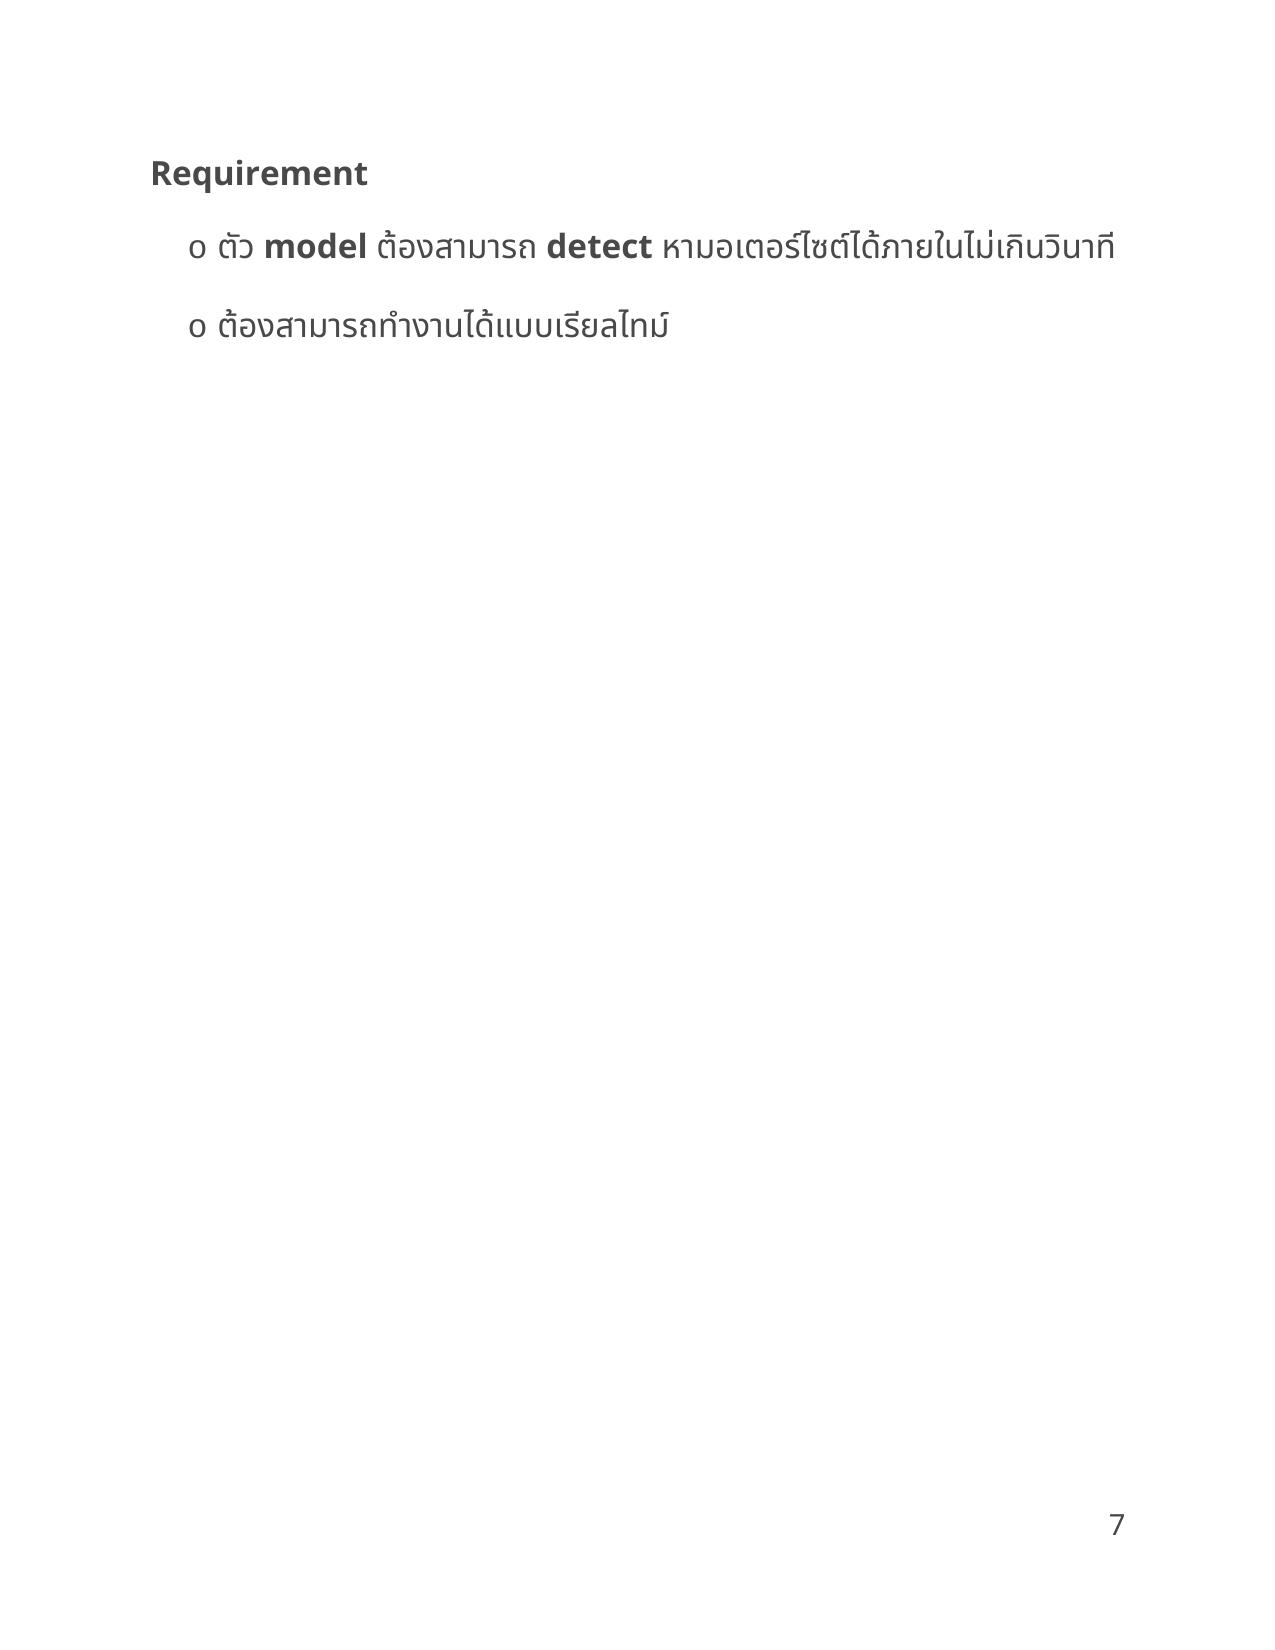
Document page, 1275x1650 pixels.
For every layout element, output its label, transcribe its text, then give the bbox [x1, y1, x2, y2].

subtitle Requirement [150, 150, 1125, 195]
subtitle ตัว model ต้องสามารถ detect หามอเตอร์ไซต์ได้ภายในไม่เกินวินาที [187, 223, 1125, 274]
subtitle ต้องสามารถทำงานได้แบบเรียลไทม์ [187, 302, 1125, 352]
